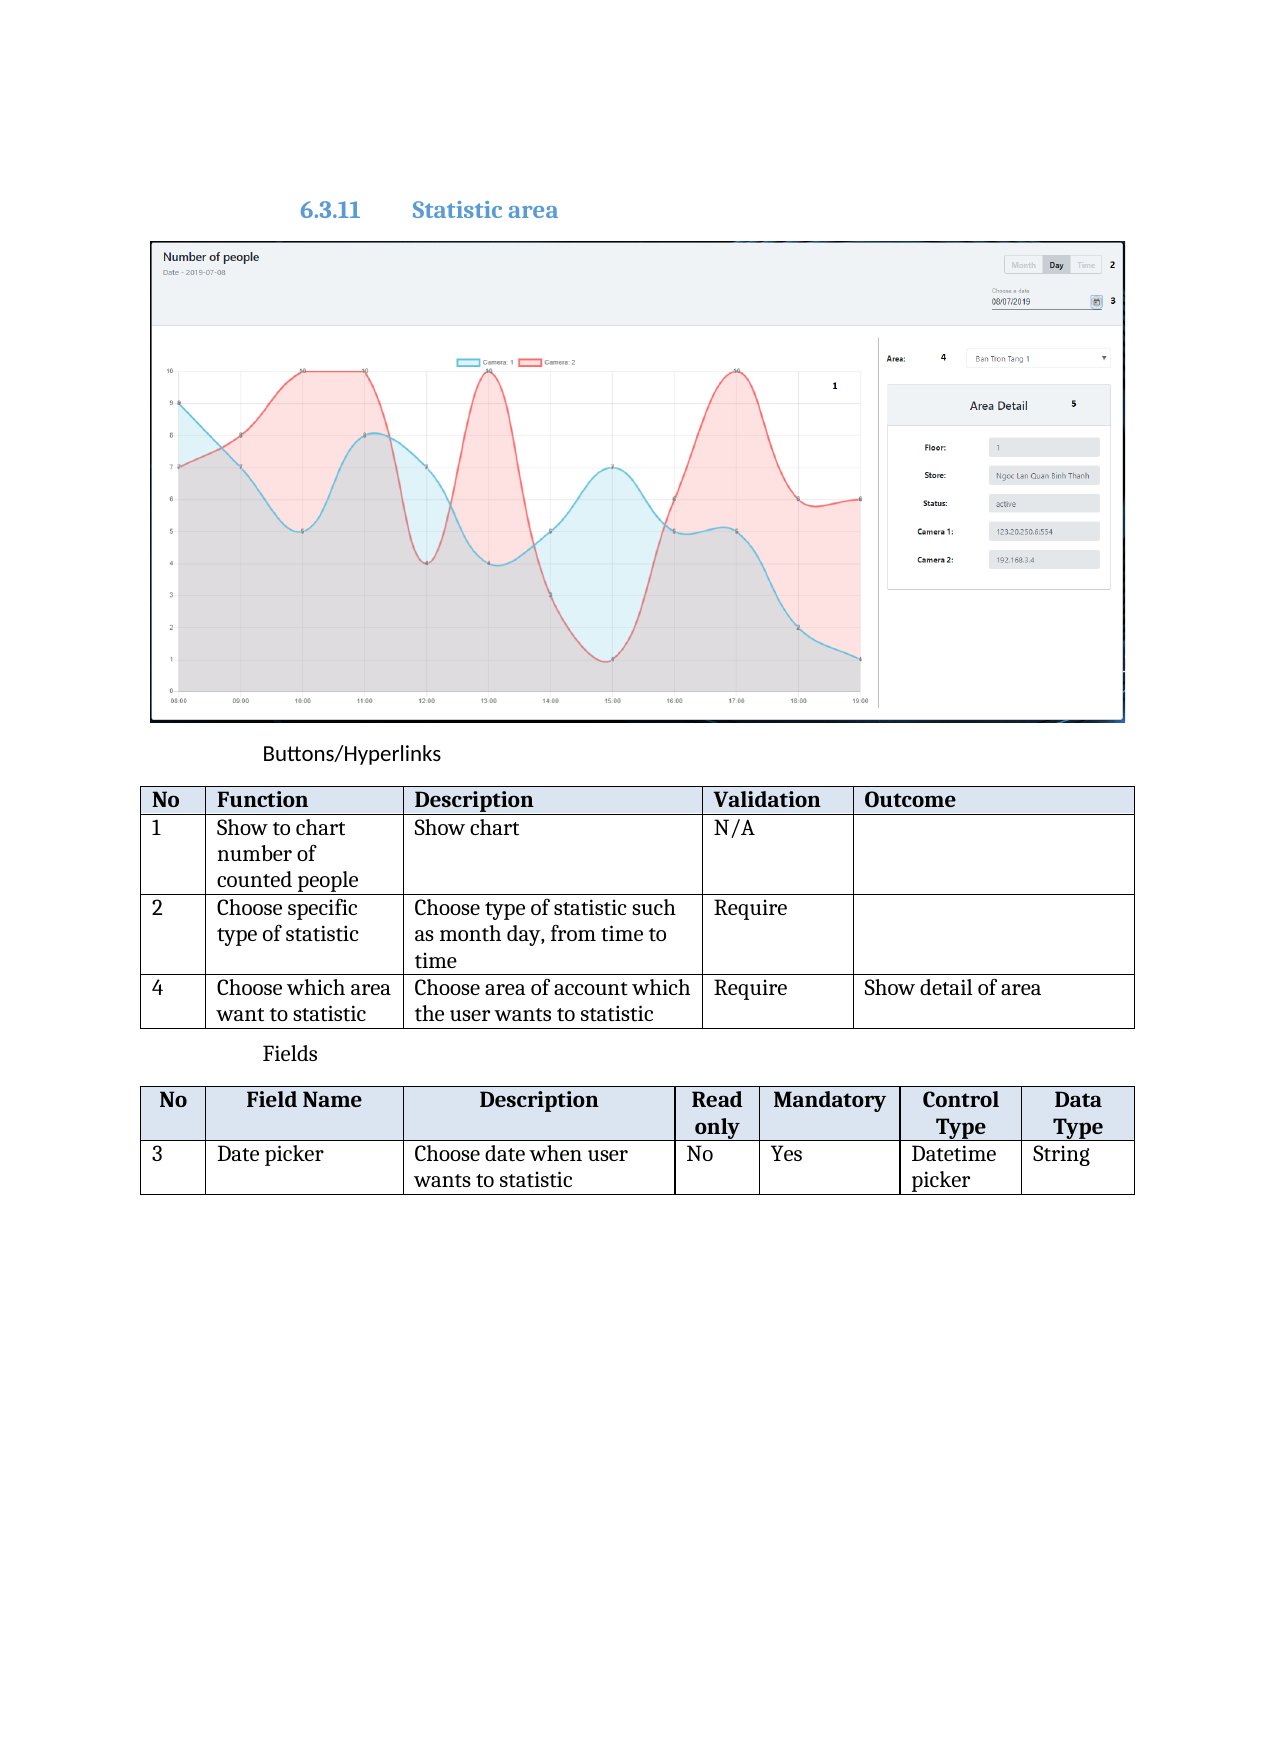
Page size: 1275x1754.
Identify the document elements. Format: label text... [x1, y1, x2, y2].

list Statistic area [300, 196, 1125, 224]
table_header Field Name [206, 1087, 403, 1140]
table_header Validation [703, 787, 853, 813]
table_cell Show chart [404, 815, 702, 894]
table_header Read only [676, 1087, 759, 1140]
table_cell N/A [703, 815, 853, 894]
table_cell Show detail of area [854, 975, 1134, 1027]
table_cell String [1022, 1141, 1134, 1194]
table_header Mandatory [760, 1087, 899, 1140]
table_cell Choose which area want to statistic [206, 975, 403, 1027]
table_cell No [676, 1141, 759, 1194]
table_header No [141, 787, 205, 813]
table_header Description [404, 1087, 674, 1140]
table_cell Require [703, 895, 853, 974]
table_cell Choose area of account which the user wants to statistic [404, 975, 702, 1027]
table_cell Show to chart number of counted people [206, 815, 403, 894]
table_cell Yes [760, 1141, 899, 1194]
text Buttons/Hyperlinks [150, 739, 1125, 767]
table_header Description [404, 787, 702, 813]
table_cell [854, 815, 1134, 894]
table_header Control Type [901, 1087, 1021, 1140]
table_cell 1 [141, 815, 205, 894]
text Fields [150, 1041, 1125, 1067]
table_cell Choose specific type of statistic [206, 895, 403, 974]
table_header Outcome [854, 787, 1134, 813]
table_cell Choose type of statistic such as month day, from time to time [404, 895, 702, 974]
table_header Function [206, 787, 403, 813]
picture [150, 241, 1126, 723]
table_cell [854, 895, 1134, 974]
table_cell 2 [141, 895, 205, 974]
table_cell Datetime picker [901, 1141, 1021, 1194]
table_cell 3 [141, 1141, 205, 1194]
table_cell Require [703, 975, 853, 1027]
table_header No [141, 1087, 205, 1140]
table_cell Date picker [206, 1141, 403, 1194]
table_cell Choose date when user wants to statistic [404, 1141, 674, 1194]
table_header Data Type [1022, 1087, 1134, 1140]
table_cell 4 [141, 975, 205, 1027]
